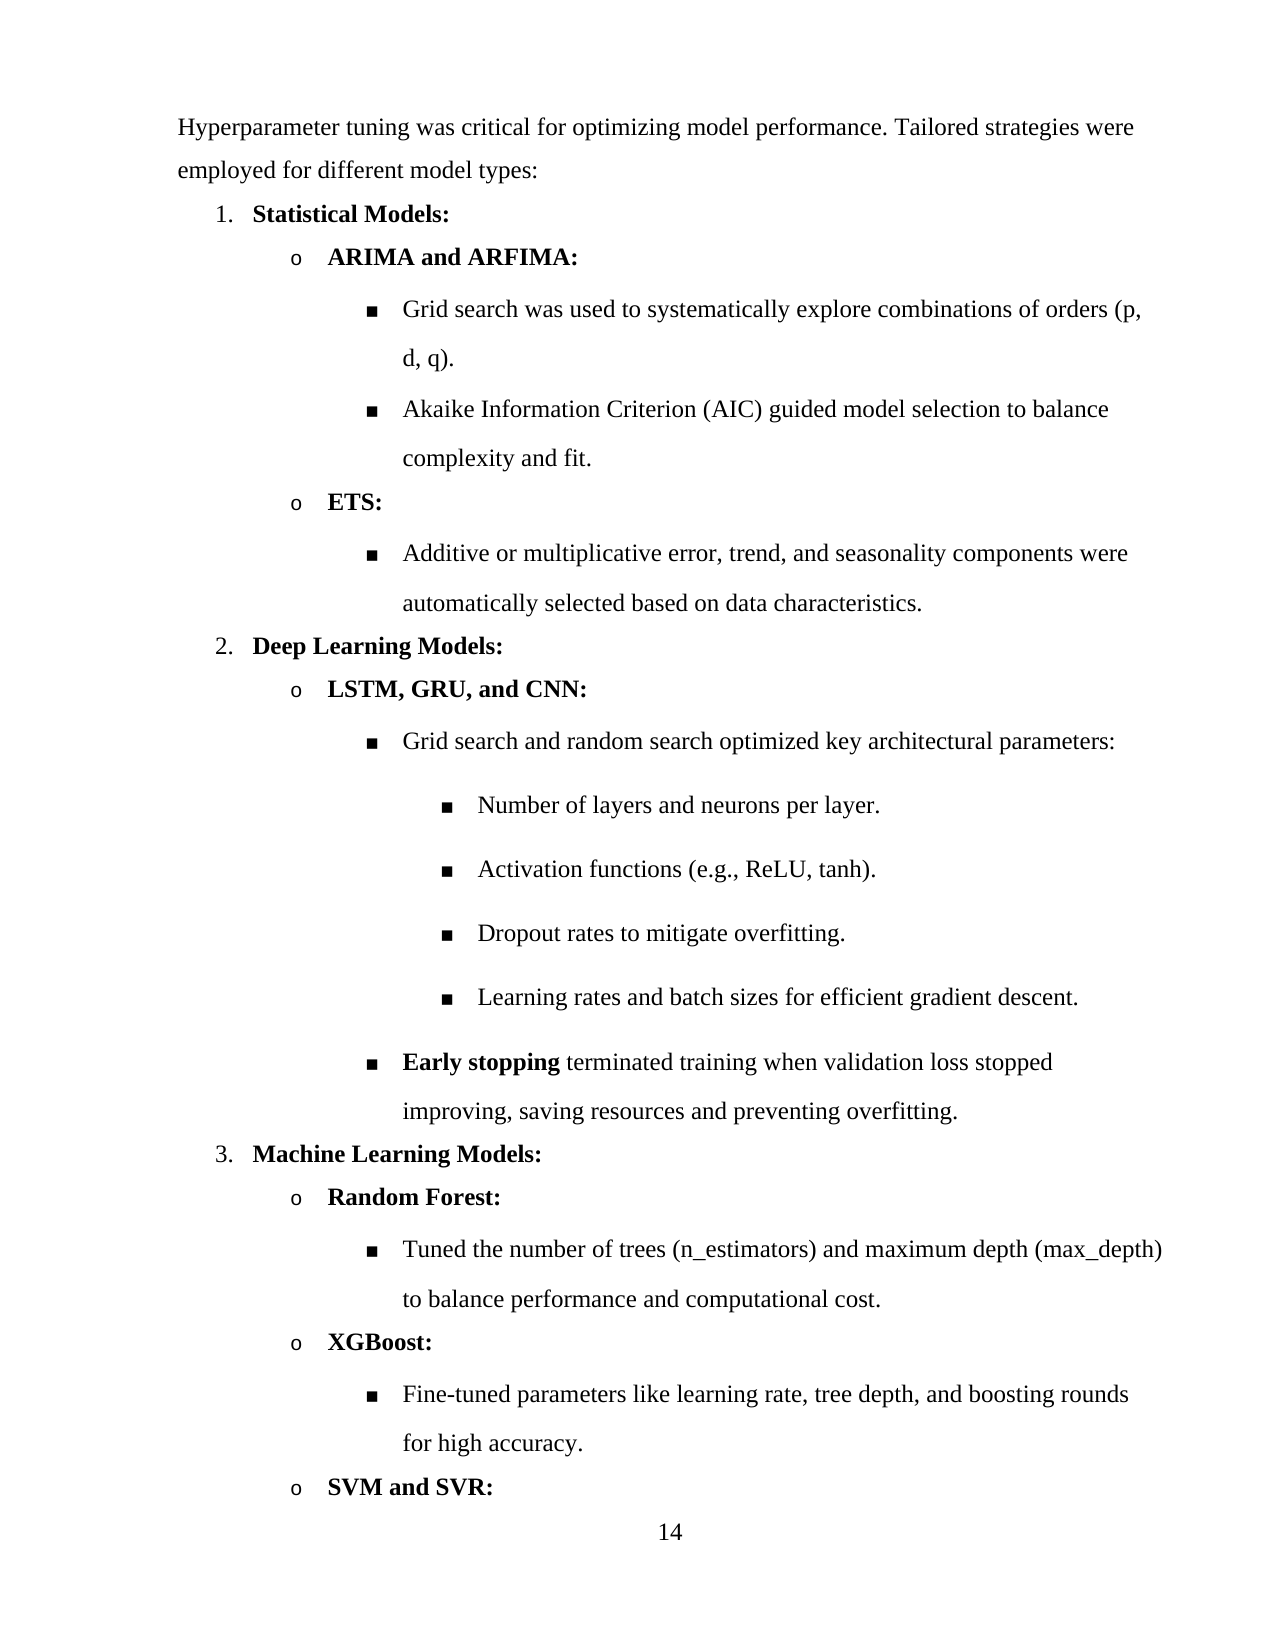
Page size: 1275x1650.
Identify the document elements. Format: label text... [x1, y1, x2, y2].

list Learning rates and batch sizes for efficient gradient descent. [440, 975, 1162, 1018]
list Additive or multiplicative error, trend, and seasonality components were automatically selected based on data characteristics. [365, 531, 1162, 617]
list Grid search and random search optimized key architectural parameters: [365, 719, 1162, 761]
text Hyperparameter tuning was critical for optimizing model performance. Tailored strategies were employed for different model types: [177, 112, 1162, 184]
list ARIMA and ARFIMA: [290, 242, 1162, 271]
list Deep Learning Models: [215, 631, 1162, 660]
list Activation functions (e.g., ReLU, tanh). [440, 847, 1162, 889]
list Tuned the number of trees (n_estimators) and maximum depth (max_depth) to balance performance and computational cost. [365, 1227, 1162, 1313]
list Akaike Information Criterion (AIC) guided model selection to balance complexity and fit. [365, 386, 1162, 472]
list LSTM, GRU, and CNN: [290, 674, 1162, 704]
list Number of layers and neurons per layer. [440, 783, 1162, 826]
list Machine Learning Models: [215, 1139, 1162, 1168]
list Grid search was used to systematically explore combinations of orders (p, d, q). [365, 286, 1162, 372]
list SVM and SVR: [290, 1472, 1162, 1501]
list Early stopping terminated training when validation loss stopped improving, saving resources and preventing overfitting. [365, 1039, 1162, 1125]
list Dropout rates to mitigate overfitting. [440, 911, 1162, 954]
list Statistical Models: [215, 199, 1162, 227]
list XGBoost: [290, 1327, 1162, 1357]
list ETS: [290, 487, 1162, 516]
list Random Forest: [290, 1182, 1162, 1212]
list Fine-tuned parameters like learning rate, tree depth, and boosting rounds for high accuracy. [365, 1371, 1162, 1457]
